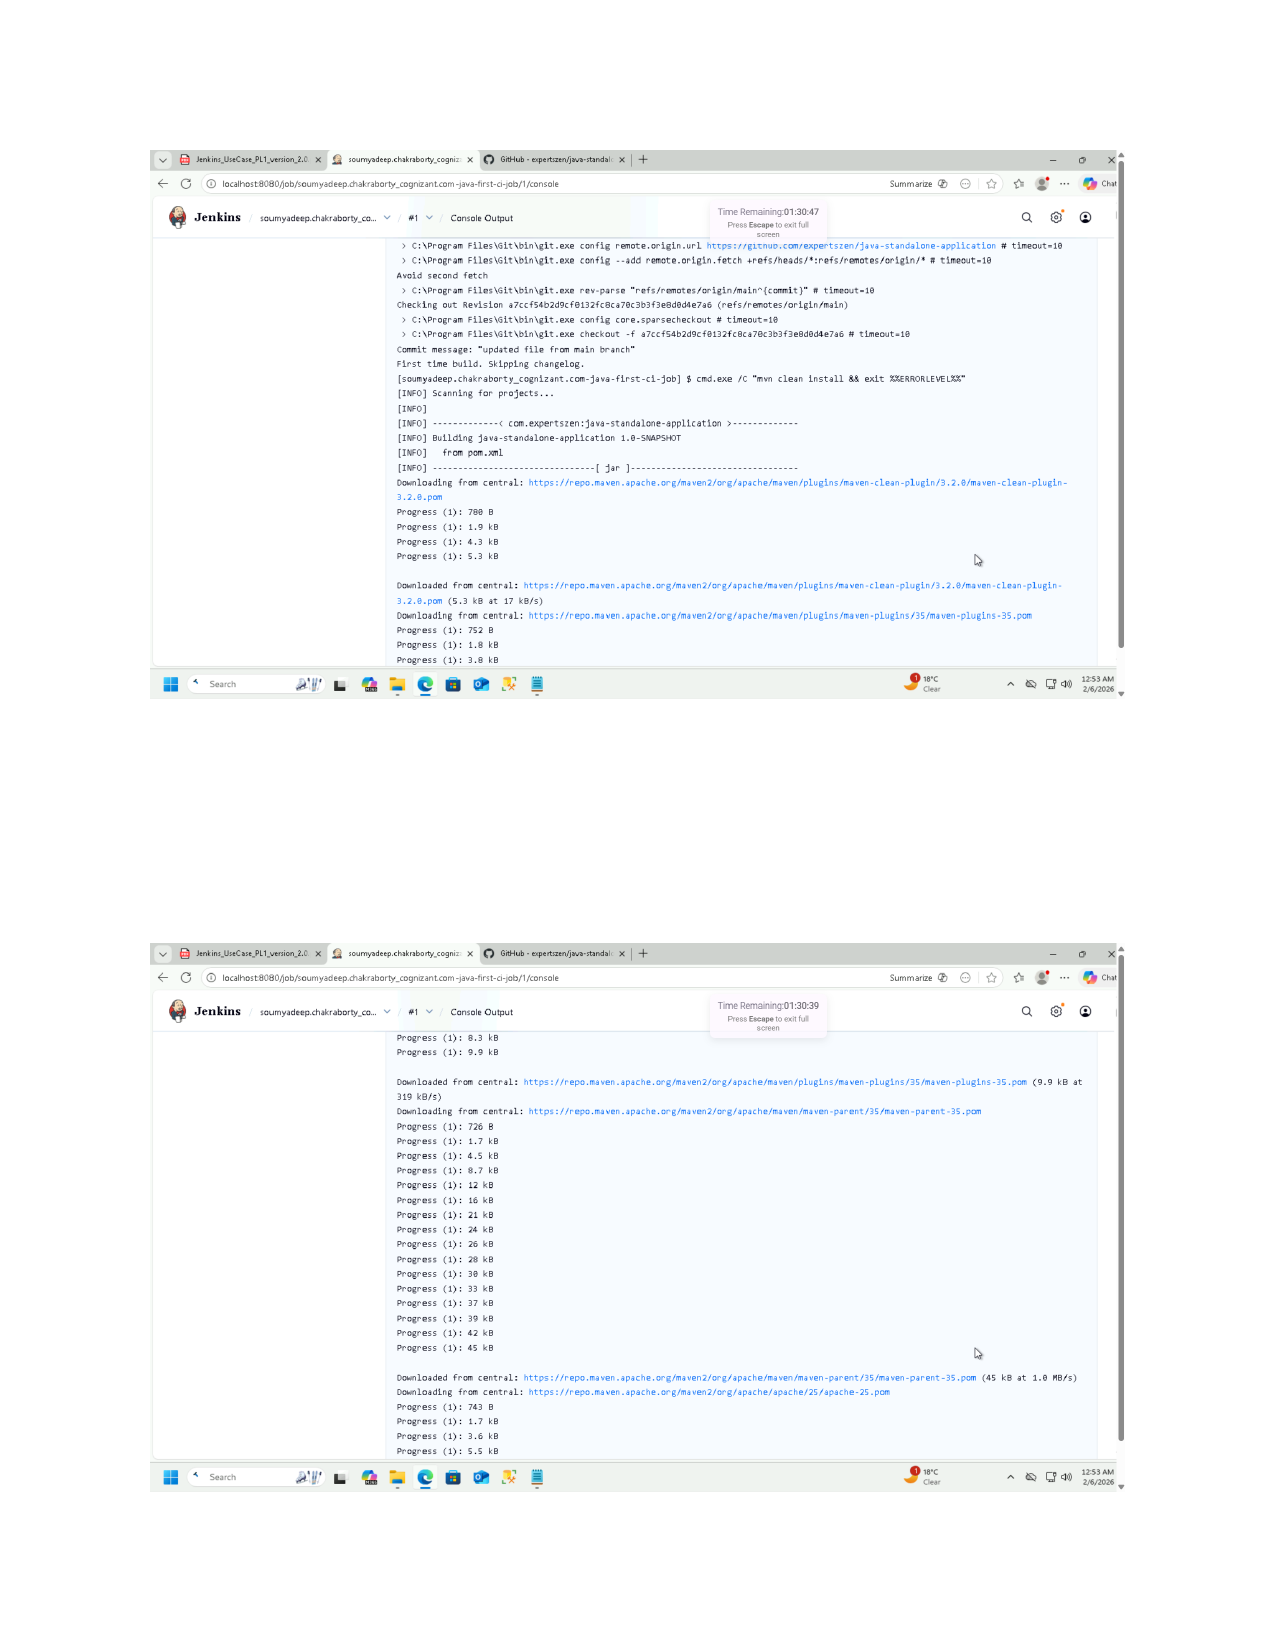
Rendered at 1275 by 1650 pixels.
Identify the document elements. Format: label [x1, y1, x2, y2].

picture [150, 150, 1125, 699]
picture [150, 943, 1125, 1492]
